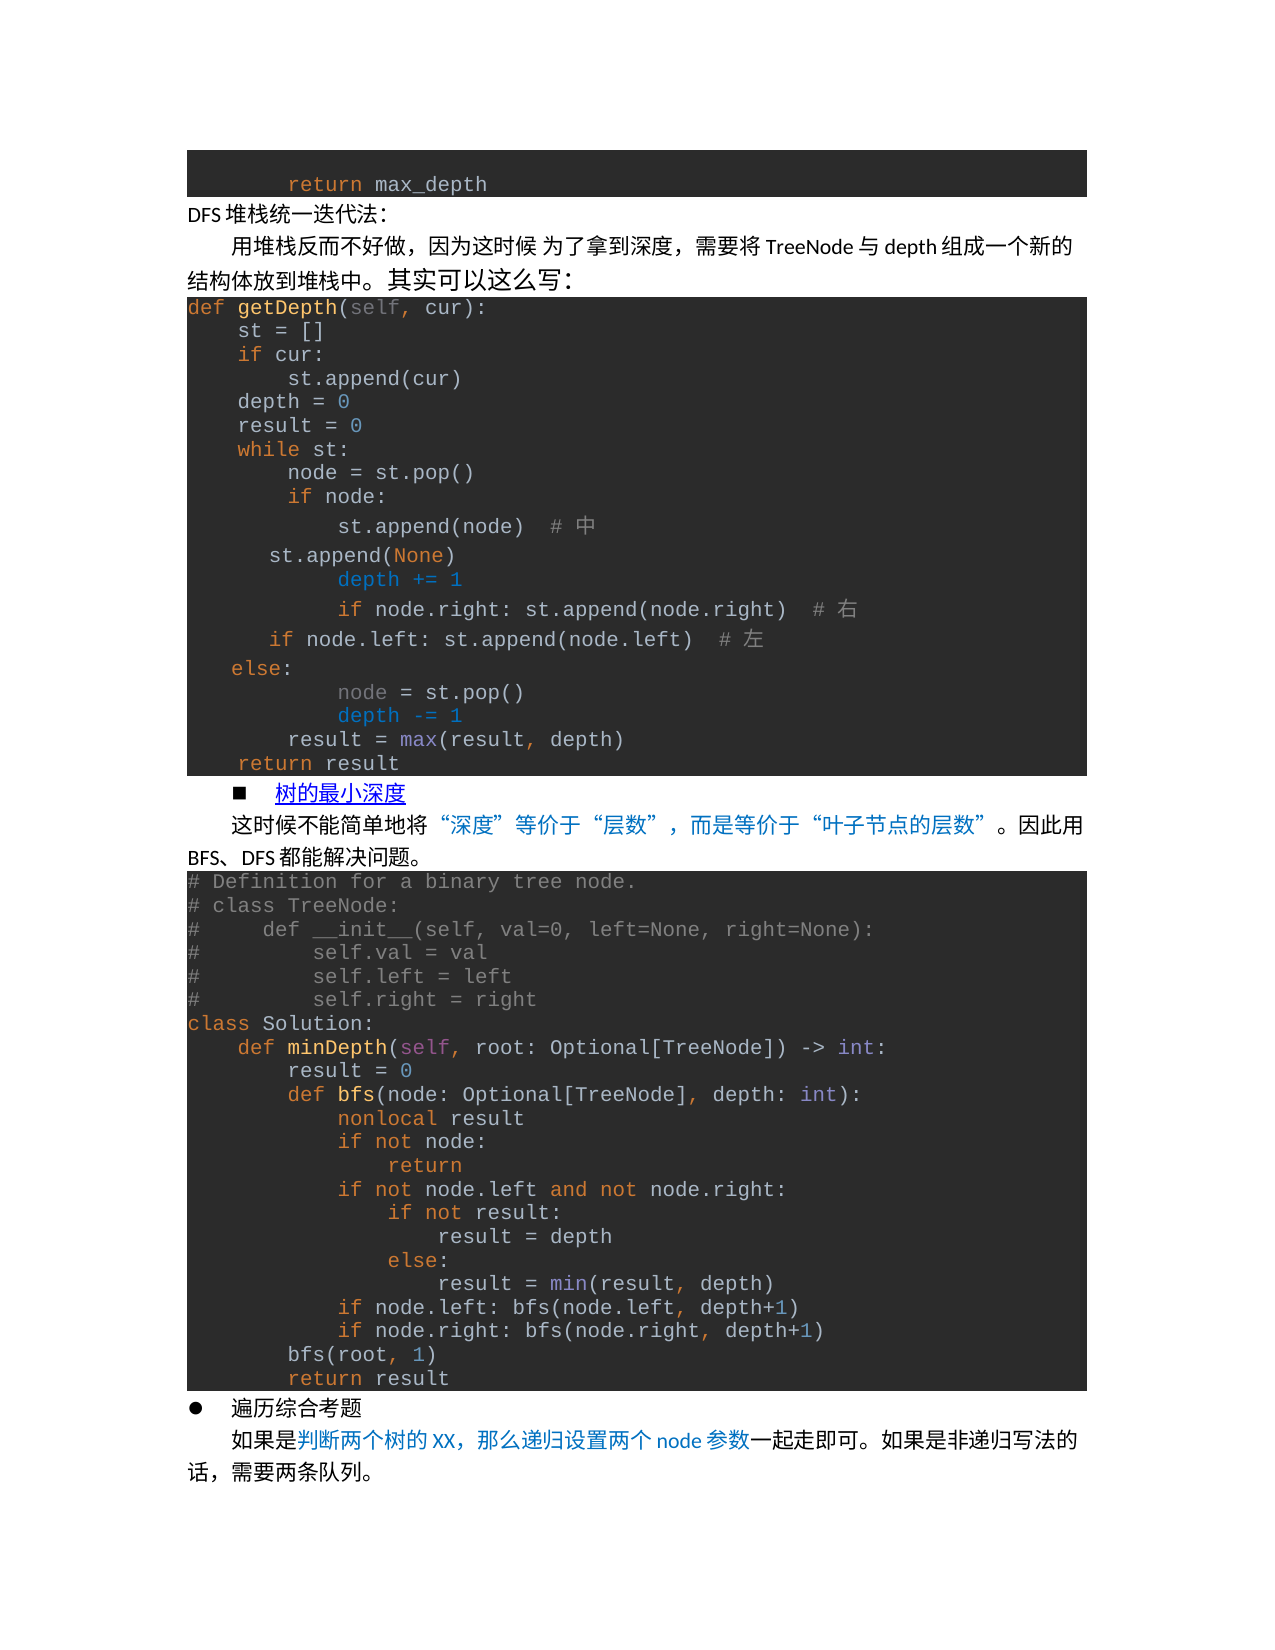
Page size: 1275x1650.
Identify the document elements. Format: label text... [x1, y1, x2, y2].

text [187, 150, 1087, 197]
text def getDepth(self, cur): st = [] if cur: st.append(cur) depth = 0 result = 0 while st: node = st.pop() if node: st.append(node) # 中 st.append(None) depth += 1 if node.right: st.append(node.right) # 右 if node.left: st.append(node.left) # 左 else: node = st.pop() depth -= 1 result = max(result, depth) return result [187, 297, 1087, 776]
text # Definition for a binary tree node. # class TreeNode: # def __init__(self, val=0, left=None, right=None): # self.val = val # self.left = left # self.right = right class Solution: def minDepth(self, root: Optional[TreeNode]) -> int: result = 0 def bfs(node: Optional[TreeNode], depth: int): nonlocal result if not node: return if not node.left and not node.right: if not result: result = depth else: result = min(result, depth) if node.left: bfs(node.left, depth+1) if node.right: bfs(node.right, depth+1) bfs(root, 1) return result [187, 871, 1087, 1391]
text 如果是判断两个树的XX，那么递归设置两个node参数一起走即可。如果是非递归写法的话，需要两条队列。 [187, 1423, 1087, 1486]
text DFS堆栈统一迭代法： [187, 197, 1087, 229]
list 树的最小深度 [231, 776, 1087, 808]
list 遍历综合考题 [187, 1391, 1087, 1423]
text 用堆栈反而不好做，因为这时候 为了拿到深度，需要将TreeNode与depth组成一个新的结构体放到堆栈中。其实可以这么写： [187, 229, 1087, 297]
text 这时候不能简单地将“深度”等价于“层数”，而是等价于“叶子节点的层数”。因此用BFS、DFS都能解决问题。 [187, 808, 1087, 871]
